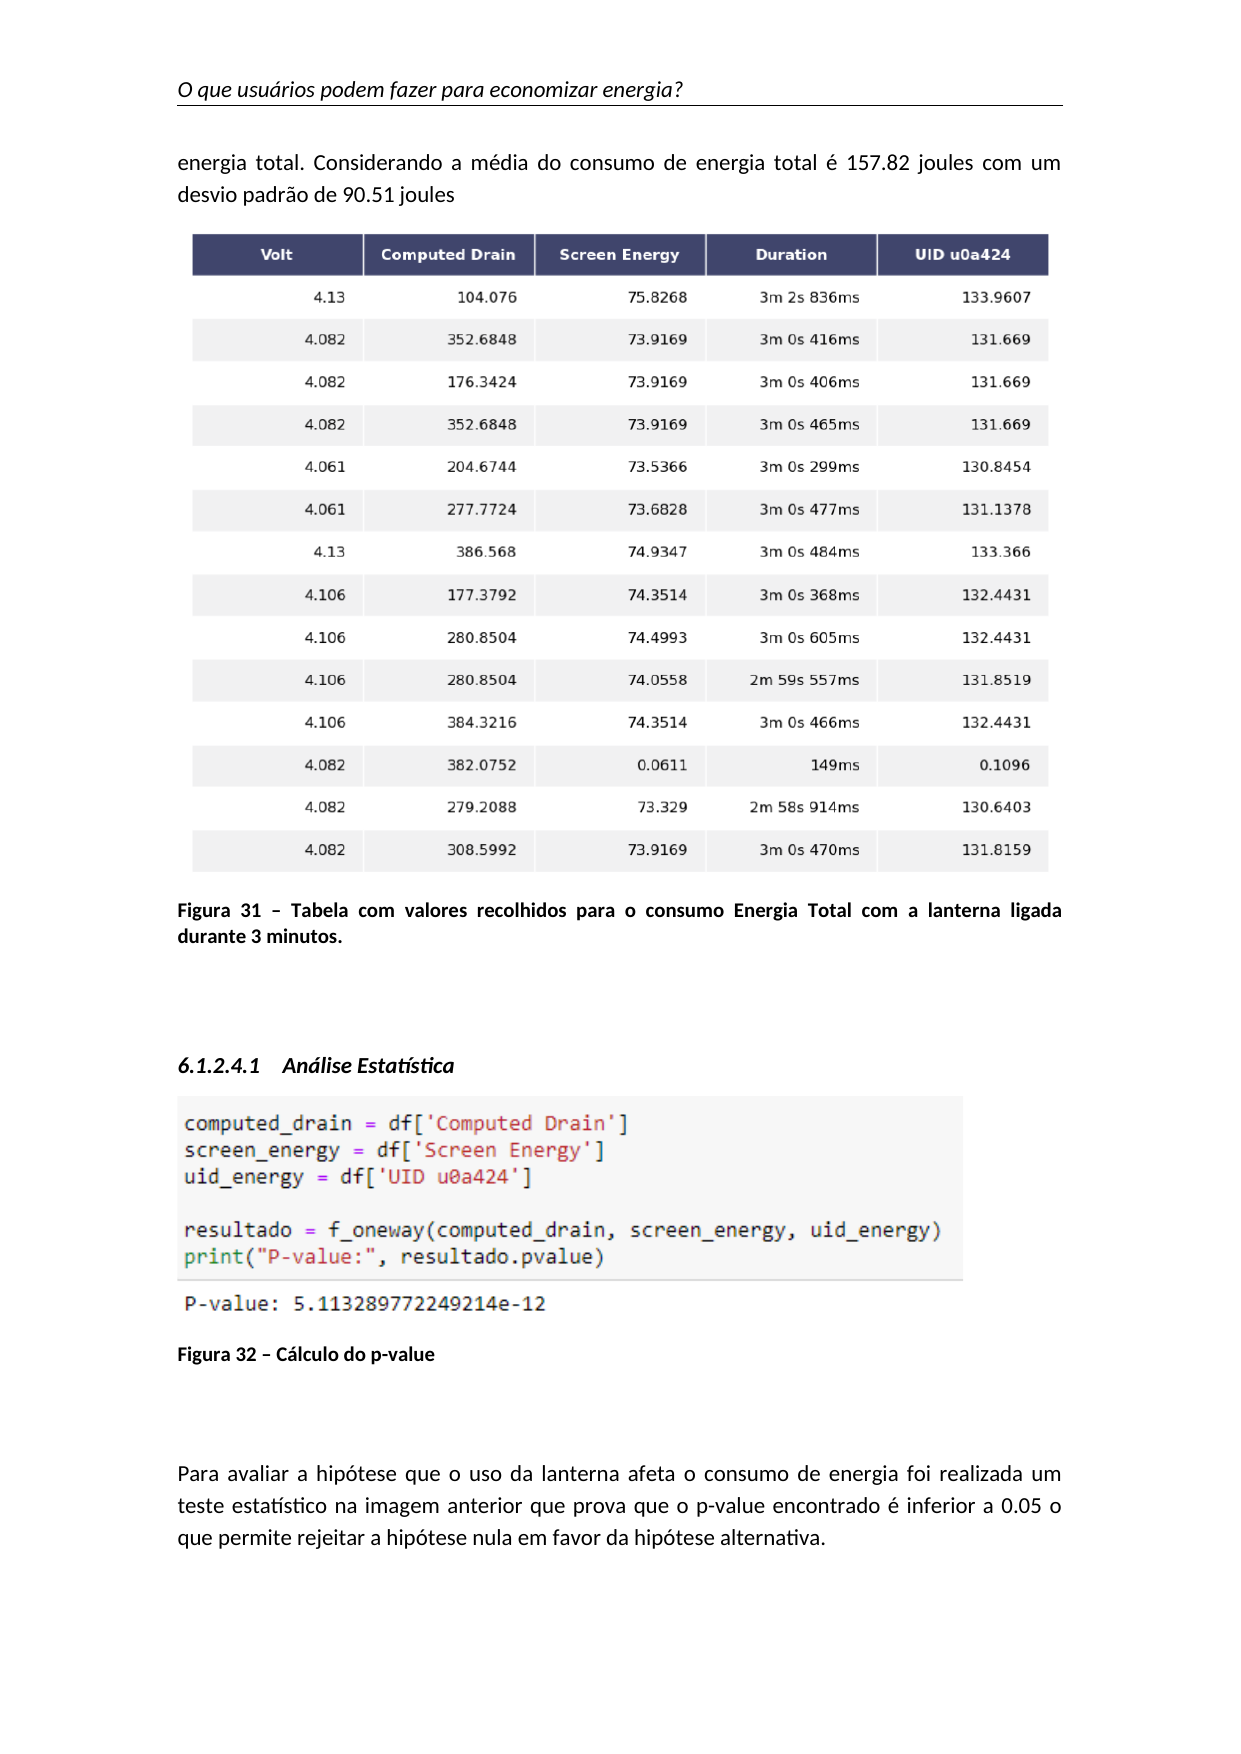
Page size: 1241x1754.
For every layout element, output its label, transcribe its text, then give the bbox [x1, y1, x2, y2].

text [177, 148, 1063, 208]
subtitle Análise Estatística [177, 1052, 1063, 1080]
text Para avaliar a hipótese que o uso da lanterna afeta o consumo de energia foi realizada um teste estatístico na imagem anterior que prova que o p-value encontrado é inferior a 0.05 o que permite rejeitar a hipótese nula em favor da hipótese alternativa. [177, 1459, 1063, 1551]
text Figura 32 – Cálculo do p-value [177, 1341, 1063, 1367]
picture [177, 1096, 964, 1325]
text Figura 31 – Tabela com valores recolhidos para o consumo Energia Total com a lanterna ligada durante 3 minutos. [177, 897, 1063, 948]
picture [177, 224, 1064, 881]
